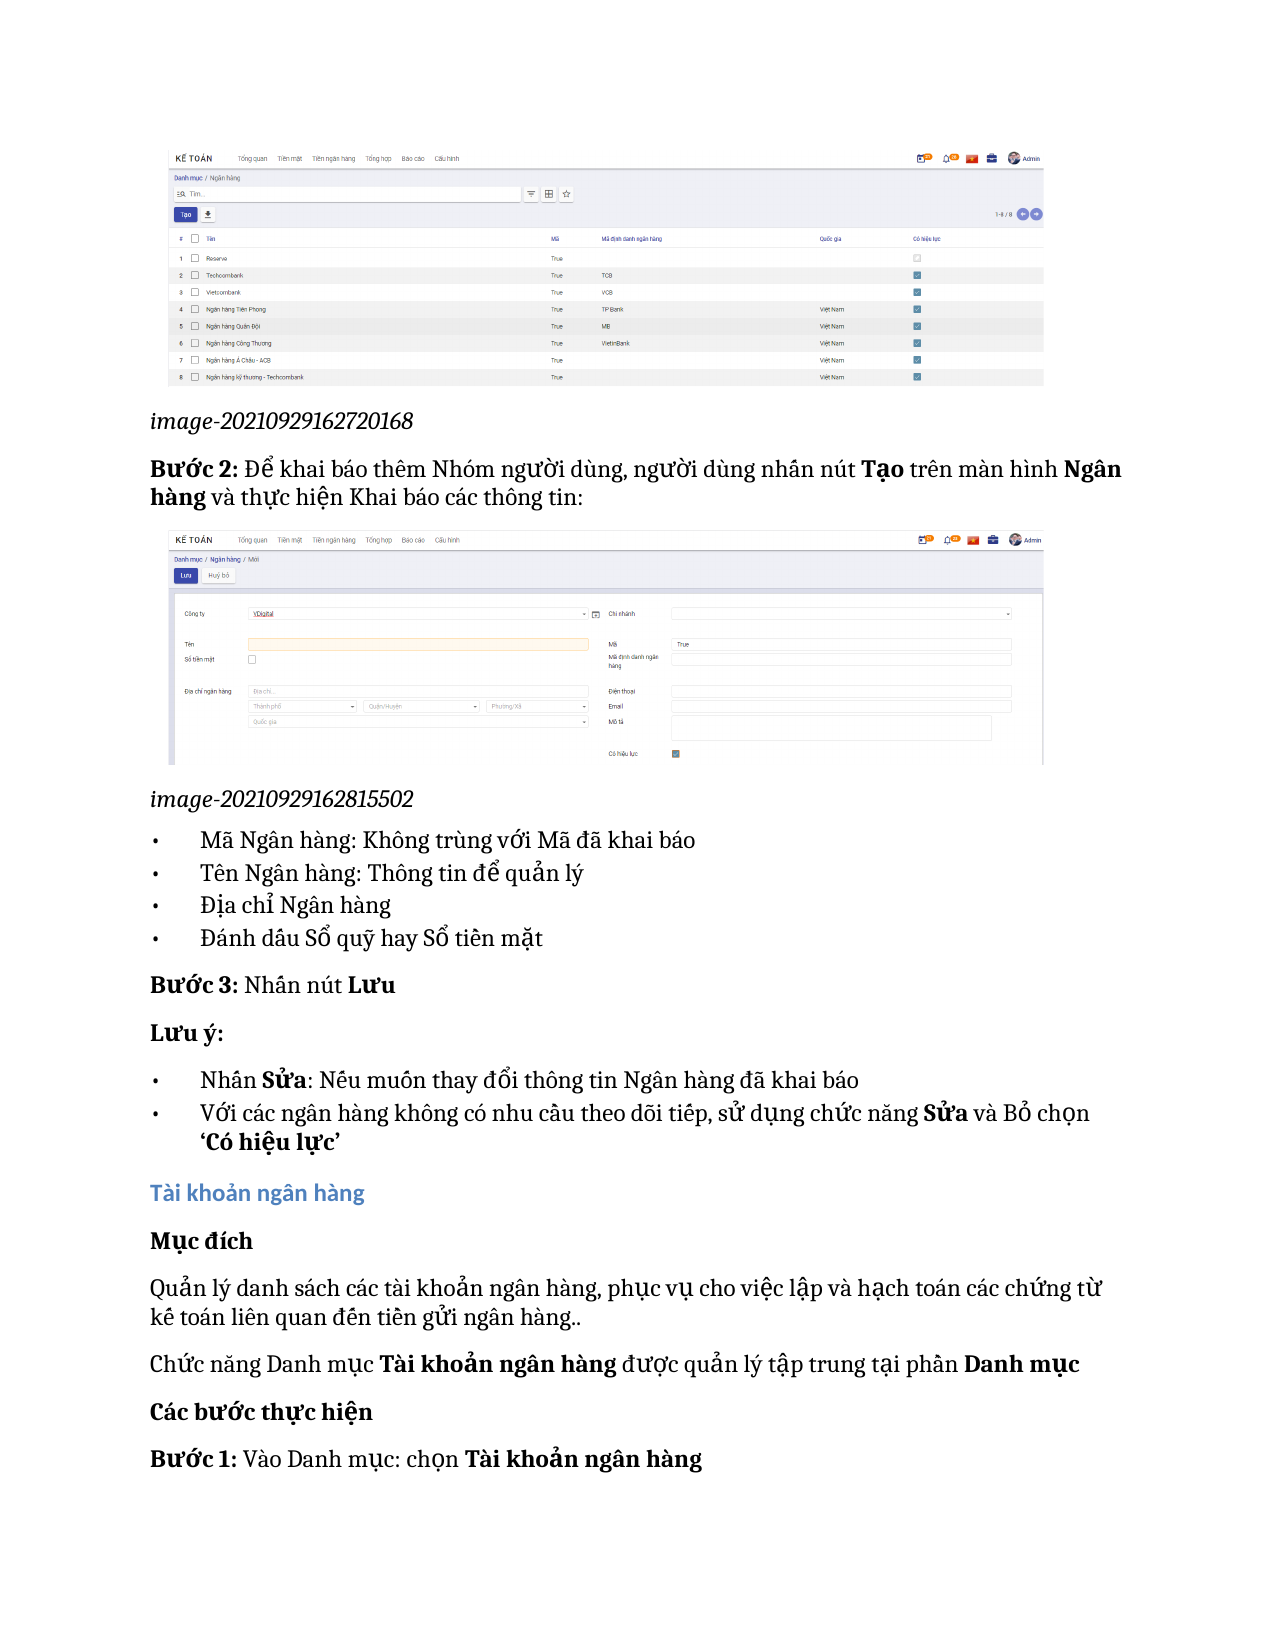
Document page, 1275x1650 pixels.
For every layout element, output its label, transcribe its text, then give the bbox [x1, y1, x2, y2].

text Quản lý danh sách các tài khoản ngân hàng, phục vụ cho việc lập và hạch toán các chứng từ kế toán liên quan đến tiền gửi ngân hàng.. [150, 1274, 1125, 1332]
subtitle Tài khoản ngân hàng [150, 1177, 1125, 1208]
text Lưu ý: [150, 1019, 1125, 1048]
list Địa chỉ Ngân hàng [150, 891, 1125, 920]
text image-20210929162815502 [150, 785, 1125, 814]
text Chức năng Danh mục Tài khoản ngân hàng được quản lý tập trung tại phần Danh mục [150, 1350, 1125, 1379]
list Đánh dấu Sổ quỹ hay Sổ tiền mặt [150, 924, 1125, 953]
list Với các ngân hàng không có nhu cầu theo dõi tiếp, sử dụng chức năng Sửa và Bỏ chọn ‘Có hiệu lực’ [150, 1099, 1125, 1156]
text Bước 2: Để khai báo thêm Nhóm người dùng, người dùng nhấn nút Tạo trên màn hình Ngân hàng và thực hiện Khai báo các thông tin: [150, 454, 1125, 512]
text Các bước thực hiện [150, 1398, 1125, 1427]
picture [168, 530, 1044, 765]
list Tên Ngân hàng: Thông tin để quản lý [150, 859, 1125, 888]
picture [168, 150, 1044, 387]
list Nhấn Sửa: Nếu muốn thay đổi thông tin Ngân hàng đã khai báo [150, 1066, 1125, 1095]
list Mã Ngân hàng: Không trùng với Mã đã khai báo [150, 826, 1125, 855]
text Bước 3: Nhấn nút Lưu [150, 971, 1125, 1000]
text Bước 1: Vào Danh mục: chọn Tài khoản ngân hàng [150, 1445, 1125, 1474]
text Mục đích [150, 1227, 1125, 1255]
text image-20210929162720168 [150, 407, 1125, 436]
